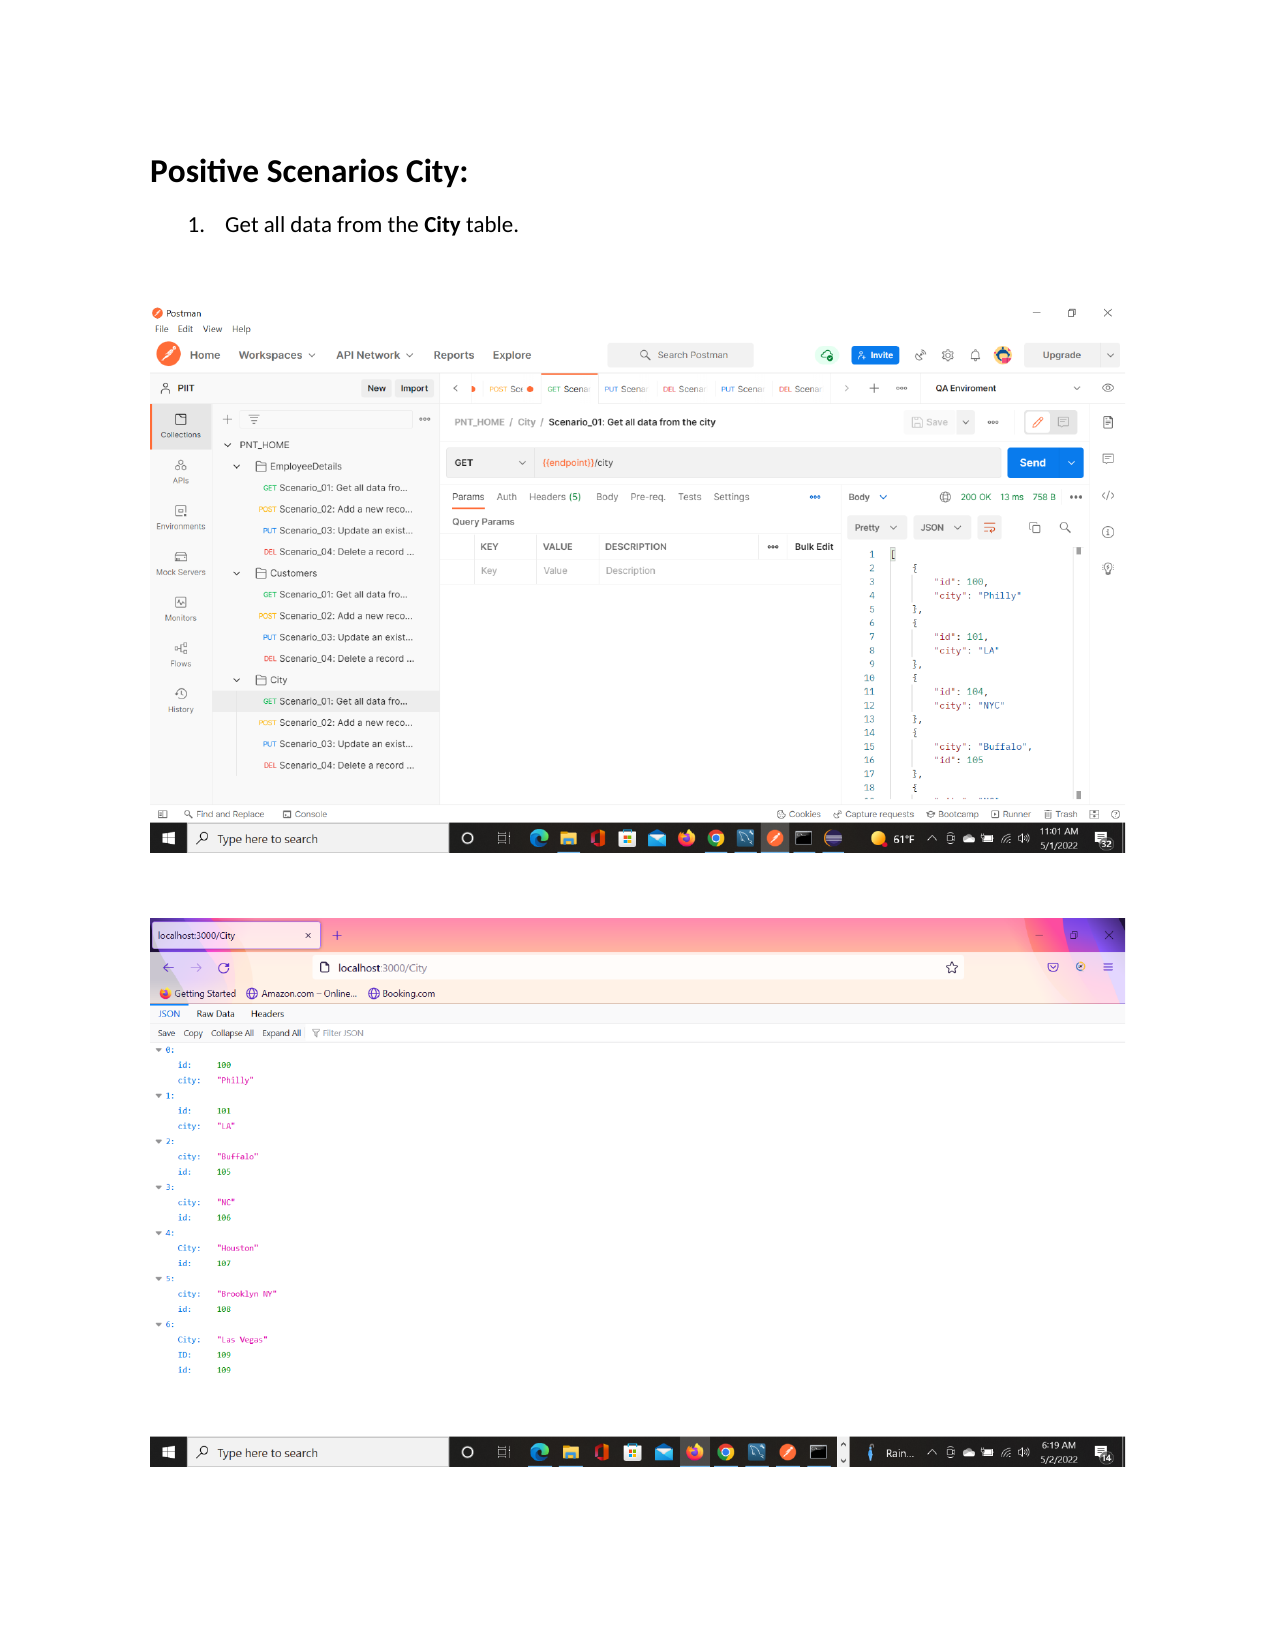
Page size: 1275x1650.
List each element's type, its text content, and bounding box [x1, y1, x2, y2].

text Positive Scenarios City: [150, 150, 1125, 191]
picture [150, 918, 1125, 1467]
picture [150, 304, 1125, 853]
list Get all data from the City table. [187, 211, 1125, 239]
